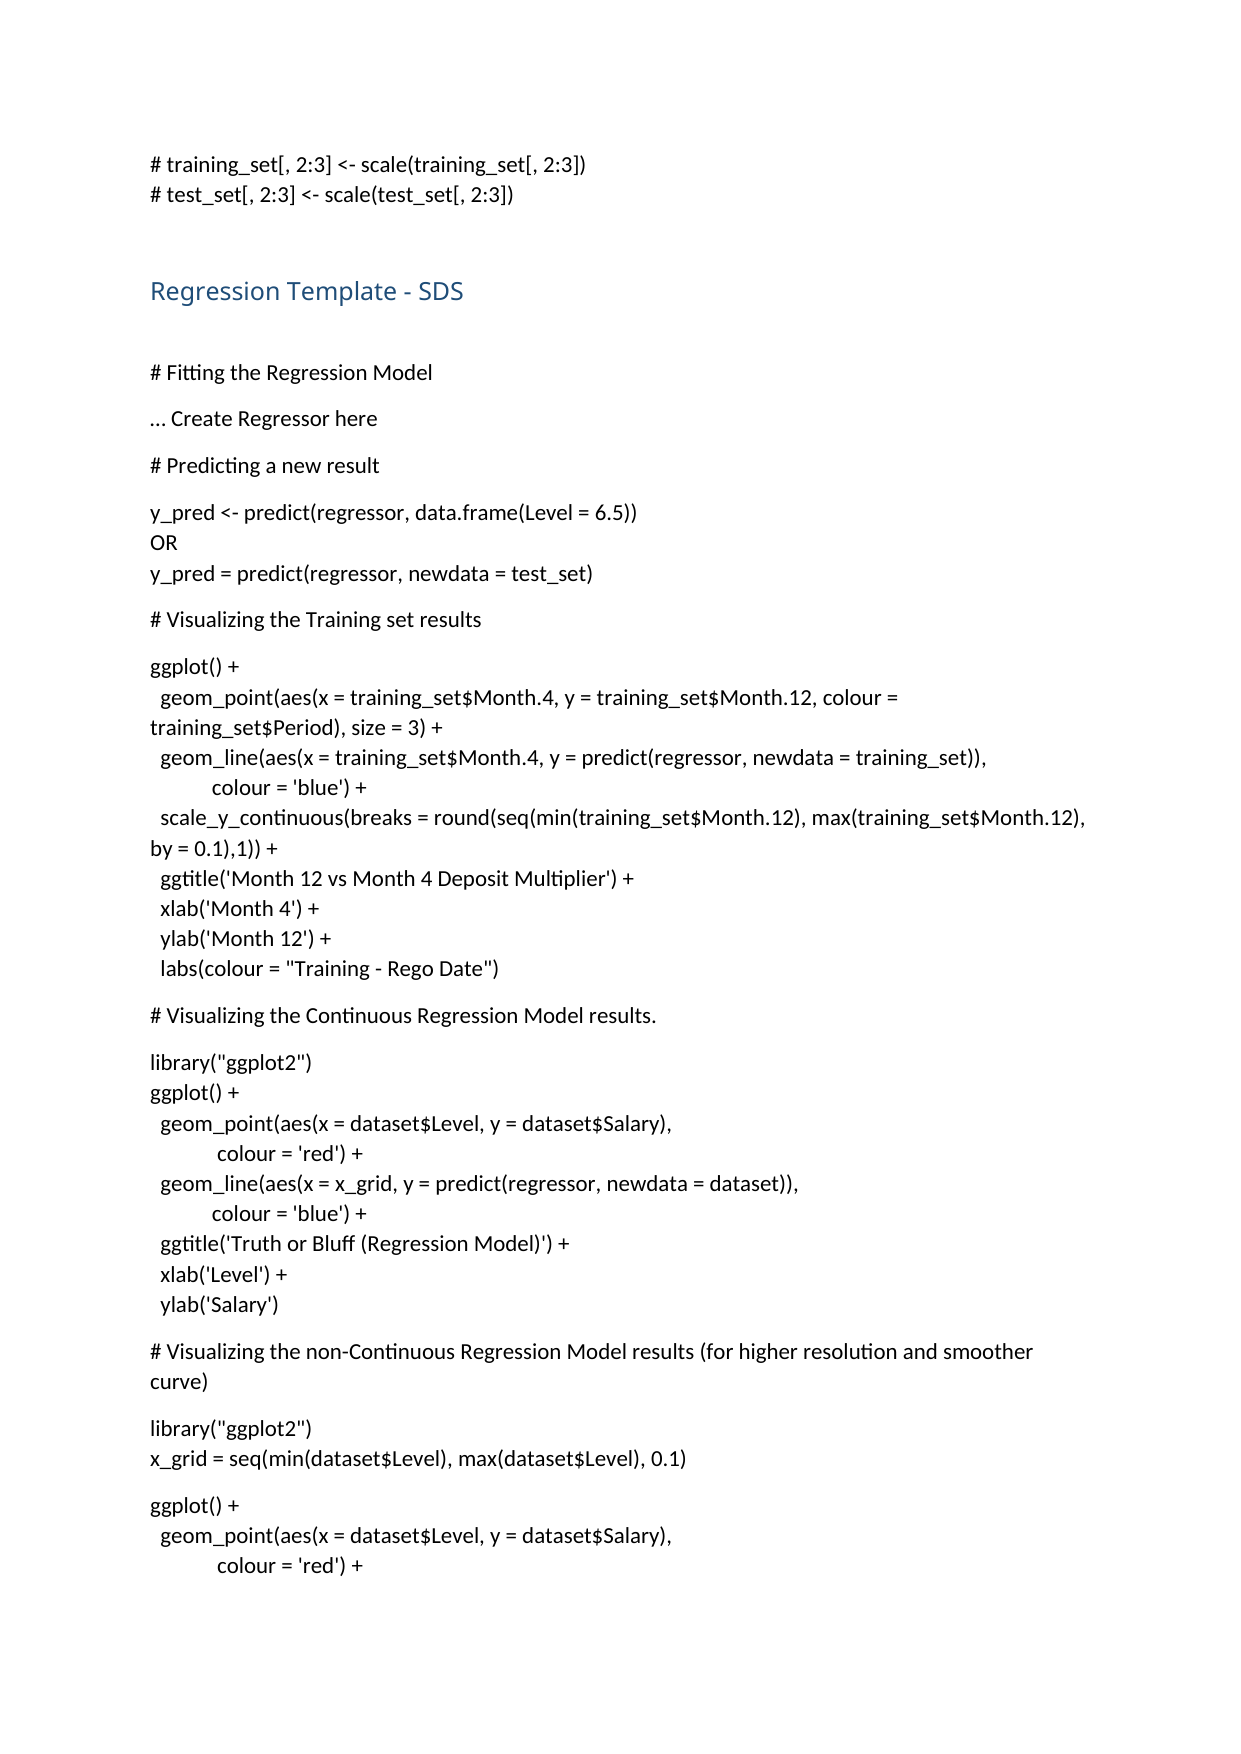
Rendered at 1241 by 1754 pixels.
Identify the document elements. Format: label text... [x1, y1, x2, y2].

text # Visualizing the Continuous Regression Model results. [150, 1001, 1090, 1029]
text y_pred <- predict(regressor, data.frame(Level = 6.5)) OR y_pred = predict(regressor, newdata = test_set) [150, 498, 1090, 587]
text # Predicting a new result [150, 451, 1090, 479]
text … Create Regressor here [150, 404, 1090, 432]
text ggplot() + geom_point(aes(x = training_set$Month.4, y = training_set$Month.12, colour = training_set$Period), size = 3) + geom_line(aes(x = training_set$Month.4, y = predict(regressor, newdata = training_set)), colour = 'blue') + scale_y_continuous(breaks = round(seq(min(training_set$Month.12), max(training_set$Month.12), by = 0.1),1)) + ggtitle('Month 12 vs Month 4 Deposit Multiplier') + xlab('Month 4') + ylab('Month 12') + labs(colour = "Training - Rego Date") [150, 652, 1090, 982]
text # Fitting the Regression Model [150, 358, 1090, 386]
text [150, 150, 1090, 208]
text library("ggplot2") x_grid = seq(min(dataset$Level), max(dataset$Level), 0.1) [150, 1414, 1090, 1472]
text # Visualizing the non-Continuous Regression Model results (for higher resolution and smoother curve) [150, 1337, 1090, 1395]
text library("ggplot2") ggplot() + geom_point(aes(x = dataset$Level, y = dataset$Salary), colour = 'red') + geom_line(aes(x = x_grid, y = predict(regressor, newdata = dataset)), colour = 'blue') + ggtitle('Truth or Bluff (Regression Model)') + xlab('Level') + ylab('Salary') [150, 1048, 1090, 1318]
text # Visualizing the Training set results [150, 606, 1090, 633]
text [150, 1491, 1090, 1579]
subtitle Regression Template - SDS [150, 274, 1090, 308]
